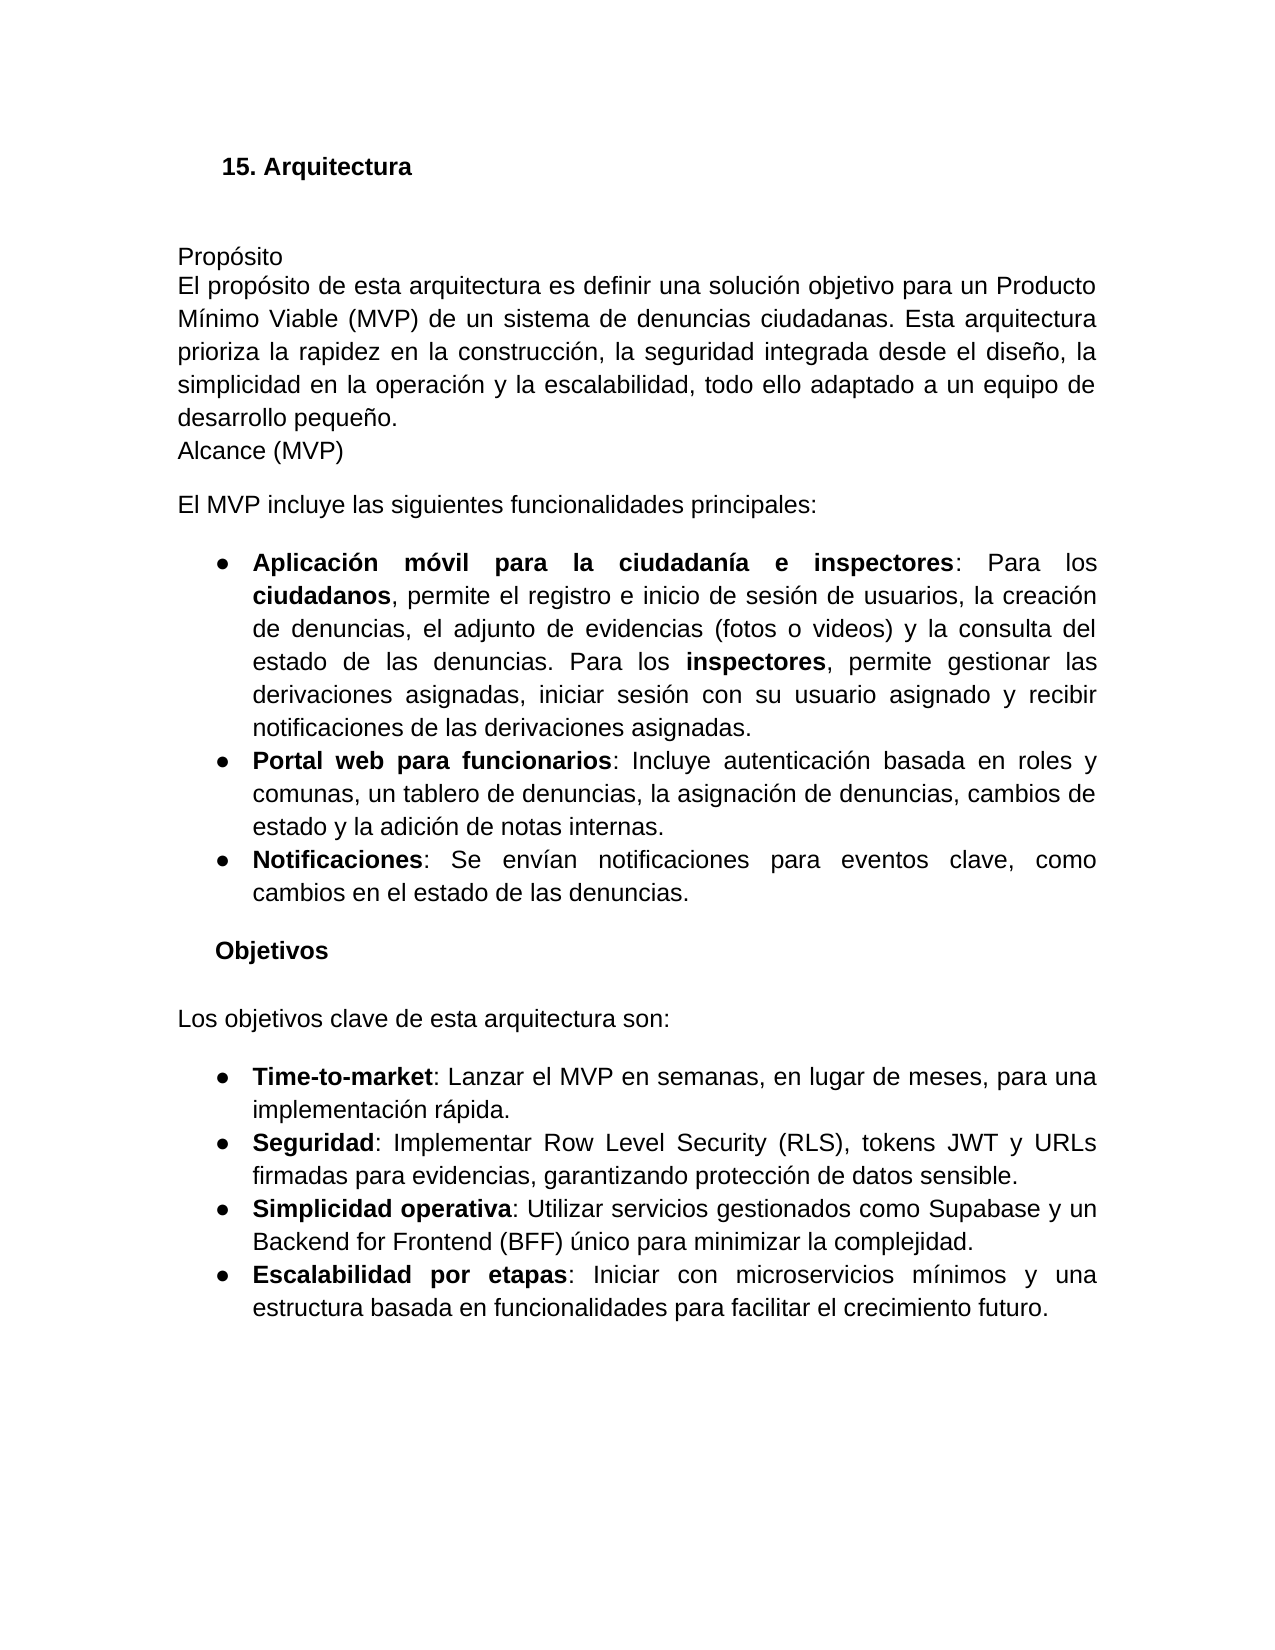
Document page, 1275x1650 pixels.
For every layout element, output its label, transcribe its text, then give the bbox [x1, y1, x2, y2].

text Alcance (MVP) [177, 436, 1098, 465]
subtitle 15. Arquitectura [215, 152, 1098, 181]
list Portal web para funcionarios: Incluye autenticación basada en roles y comunas, un tablero de denuncias, la asignación de denuncias, cambios de estado y la adición de notas internas. [215, 746, 1098, 841]
text Propósito [177, 242, 1098, 271]
text Los objetivos clave de esta arquitectura son: [177, 1004, 1098, 1033]
list Simplicidad operativa: Utilizar servicios gestionados como Supabase y un Backend for Frontend (BFF) único para minimizar la complejidad. [215, 1194, 1098, 1256]
subtitle Objetivos [215, 936, 1098, 965]
text El propósito de esta arquitectura es definir una solución objetivo para un Producto Mínimo Viable (MVP) de un sistema de denuncias ciudadanas. Esta arquitectura prioriza la rapidez en la construcción, la seguridad integrada desde el diseño, la simplicidad en la operación y la escalabilidad, todo ello adaptado a un equipo de desarrollo pequeño. [177, 271, 1098, 432]
list Seguridad: Implementar Row Level Security (RLS), tokens JWT y URLs firmadas para evidencias, garantizando protección de datos sensible. [215, 1128, 1098, 1190]
list Escalabilidad por etapas: Iniciar con microservicios mínimos y una estructura basada en funcionalidades para facilitar el crecimiento futuro. [215, 1260, 1098, 1322]
text El MVP incluye las siguientes funcionalidades principales: [177, 490, 1098, 518]
list Notificaciones: Se envían notificaciones para eventos clave, como cambios en el estado de las denuncias. [215, 845, 1098, 907]
list Time-to-market: Lanzar el MVP en semanas, en lugar de meses, para una implementación rápida. [215, 1062, 1098, 1124]
list Aplicación móvil para la ciudadanía e inspectores: Para los ciudadanos, permite el registro e inicio de sesión de usuarios, la creación de denuncias, el adjunto de evidencias (fotos o videos) y la consulta del estado de las denuncias. Para los inspectores, permite gestionar las derivaciones asignadas, iniciar sesión con su usuario asignado y recibir notificaciones de las derivaciones asignadas. [215, 548, 1098, 742]
